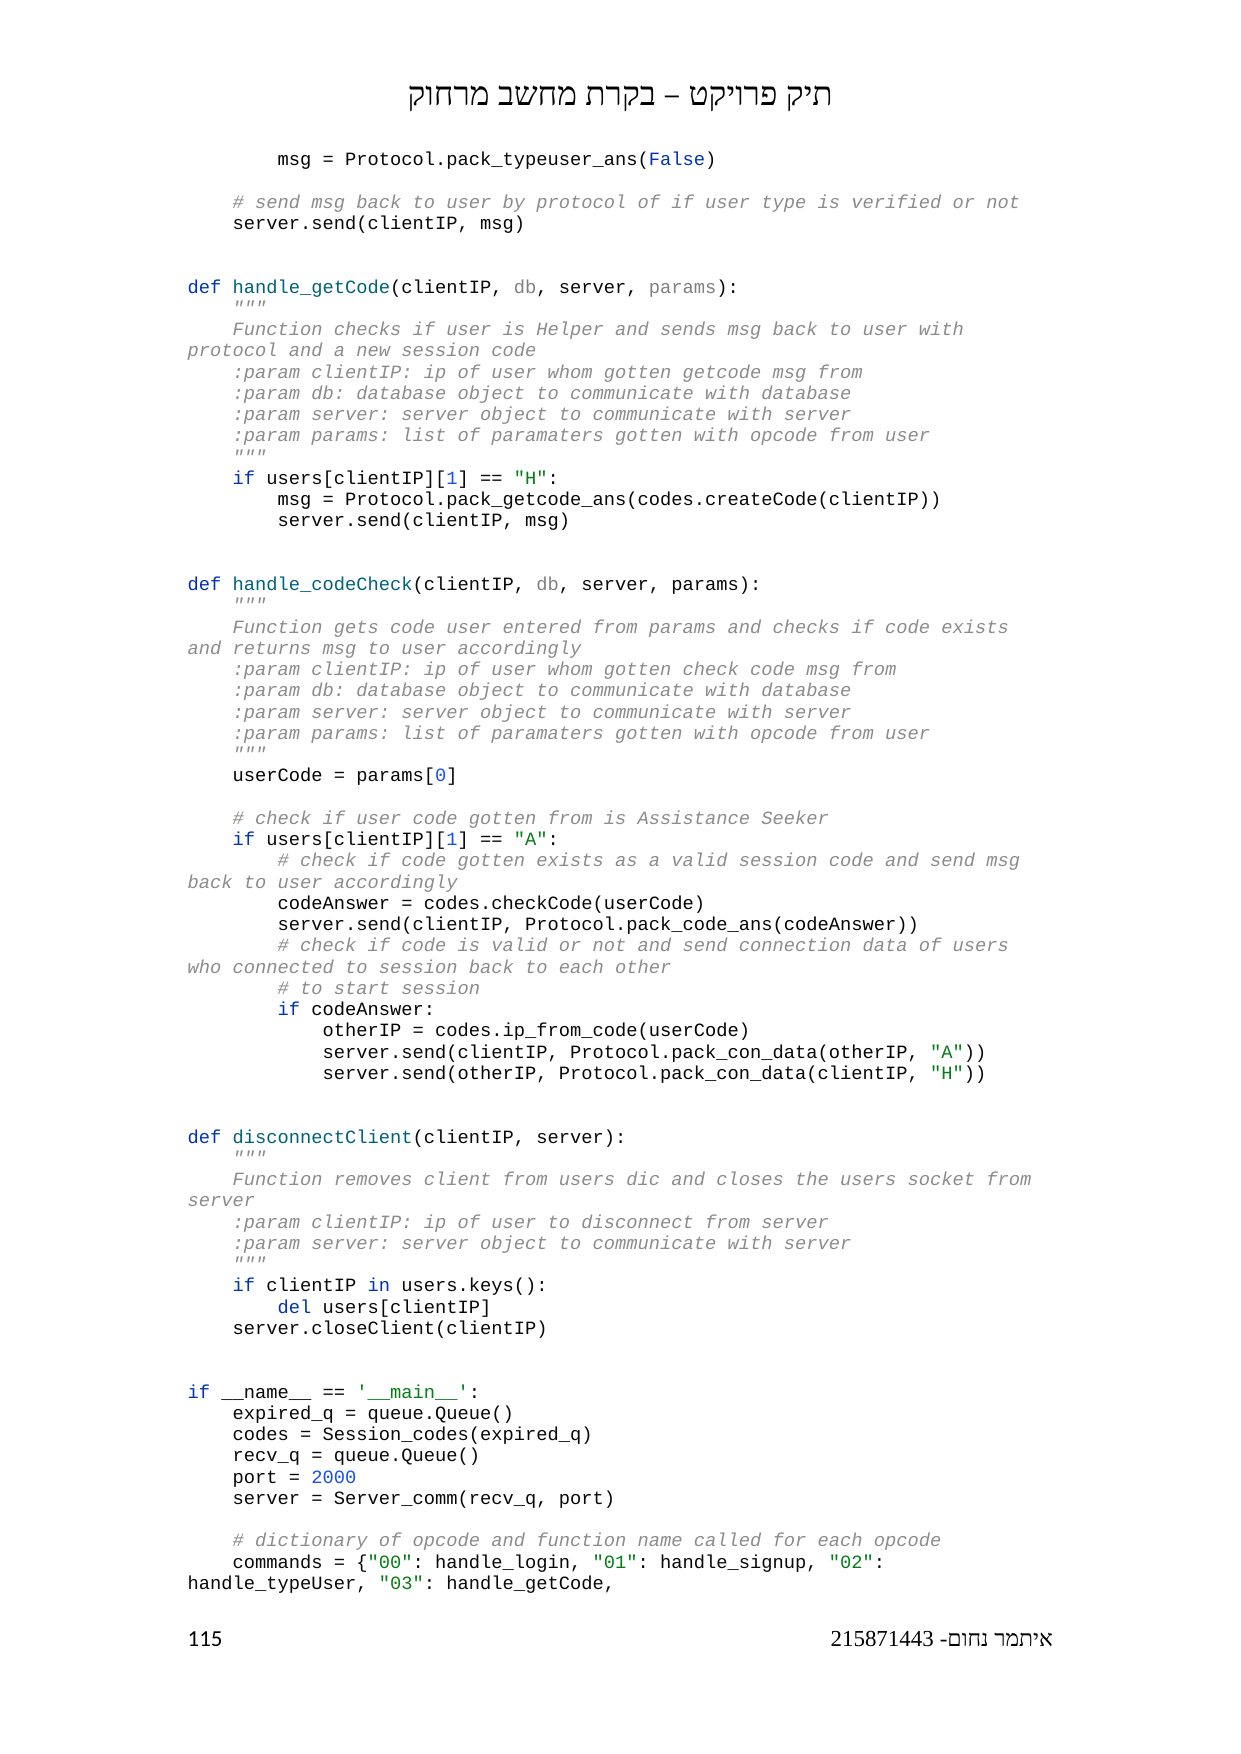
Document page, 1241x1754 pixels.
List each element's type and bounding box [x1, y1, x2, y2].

text [187, 150, 1053, 1595]
